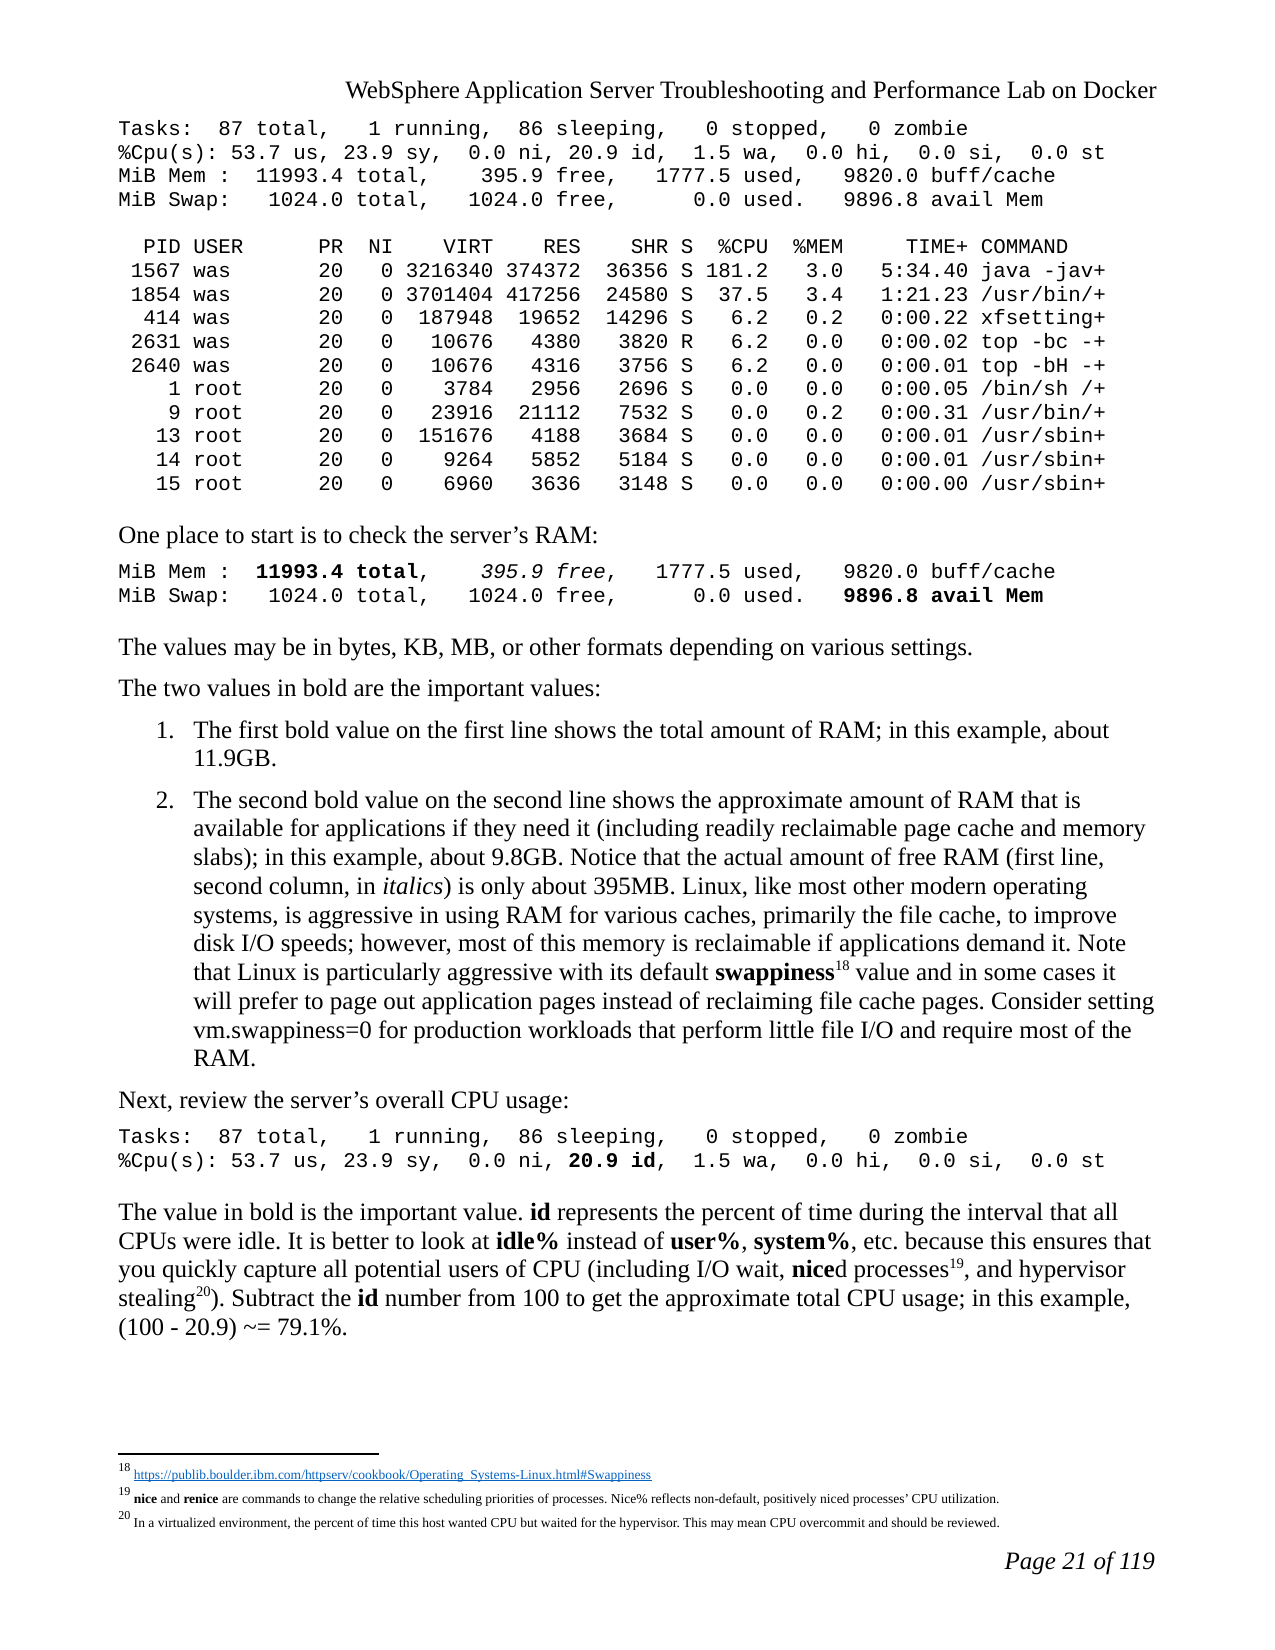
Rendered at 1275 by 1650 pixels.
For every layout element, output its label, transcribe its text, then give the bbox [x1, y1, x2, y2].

list The first bold value on the first line shows the total amount of RAM; in this example, about 11.9GB. [156, 715, 1157, 772]
text 9 root 20 0 23916 21112 7532 S 0.0 0.2 0:00.31 /usr/bin/+ [118, 402, 1157, 426]
text MiB Mem : 11993.4 total, 395.9 free, 1777.5 used, 9820.0 buff/cache [118, 165, 1157, 189]
text The values may be in bytes, KB, MB, or other formats depending on various settings. [118, 632, 1157, 661]
text 2631 was 20 0 10676 4380 3820 R 6.2 0.0 0:00.02 top -bc -+ [118, 331, 1157, 354]
list The second bold value on the second line shows the approximate amount of RAM that is available for applications if they need it (including readily reclaimable page cache and memory slabs); in this example, about 9.8GB. Notice that the actual amount of free RAM (first line, second column, in italics) is only about 395MB. Linux, like most other modern operating systems, is aggressive in using RAM for various caches, primarily the file cache, to improve disk I/O speeds; however, most of this memory is reclaimable if applications demand it. Note that Linux is particularly aggressive with its default swappiness value and in some cases it will prefer to page out application pages instead of reclaiming file cache pages. Consider setting vm.swappiness=0 for production workloads that perform little file I/O and require most of the RAM. [156, 785, 1157, 1072]
text PID USER PR NI VIRT RES SHR S %CPU %MEM TIME+ COMMAND [118, 236, 1157, 260]
text 13 root 20 0 151676 4188 3684 S 0.0 0.0 0:00.01 /usr/sbin+ [118, 426, 1157, 449]
text The value in bold is the important value. id represents the percent of time during the interval that all CPUs were idle. It is better to look at idle% instead of user%, system%, etc. because this ensures that you quickly capture all potential users of CPU (including I/O wait, niced processes, and hypervisor stealing). Subtract the id number from 100 to get the approximate total CPU usage; in this example, (100 - 20.9) ~= 79.1%. [118, 1197, 1157, 1341]
text MiB Swap: 1024.0 total, 1024.0 free, 0.0 used. 9896.8 avail Mem [118, 189, 1157, 213]
text %Cpu(s): 53.7 us, 23.9 sy, 0.0 ni, 20.9 id, 1.5 wa, 0.0 hi, 0.0 si, 0.0 st [118, 142, 1157, 165]
text 414 was 20 0 187948 19652 14296 S 6.2 0.2 0:00.22 xfsetting+ [118, 307, 1157, 331]
text 1 root 20 0 3784 2956 2696 S 0.0 0.0 0:00.05 /bin/sh /+ [118, 378, 1157, 402]
text 1567 was 20 0 3216340 374372 36356 S 181.2 3.0 5:34.40 java -jav+ [118, 260, 1157, 284]
text MiB Swap: 1024.0 total, 1024.0 free, 0.0 used. 9896.8 avail Mem [118, 585, 1157, 632]
text 14 root 20 0 9264 5852 5184 S 0.0 0.0 0:00.01 /usr/sbin+ [118, 449, 1157, 473]
text 1854 was 20 0 3701404 417256 24580 S 37.5 3.4 1:21.23 /usr/bin/+ [118, 284, 1157, 307]
text 15 root 20 0 6960 3636 3148 S 0.0 0.0 0:00.00 /usr/sbin+ [118, 473, 1157, 520]
text Tasks: 87 total, 1 running, 86 sleeping, 0 stopped, 0 zombie [118, 118, 1157, 142]
text 2640 was 20 0 10676 4316 3756 S 6.2 0.0 0:00.01 top -bH -+ [118, 354, 1157, 378]
text One place to start is to check the server’s RAM: [118, 520, 1157, 549]
text Next, review the server’s overall CPU usage: [118, 1085, 1157, 1113]
text %Cpu(s): 53.7 us, 23.9 sy, 0.0 ni, 20.9 id, 1.5 wa, 0.0 hi, 0.0 si, 0.0 st [118, 1150, 1157, 1197]
text Tasks: 87 total, 1 running, 86 sleeping, 0 stopped, 0 zombie [118, 1126, 1157, 1150]
text MiB Mem : 11993.4 total, 395.9 free, 1777.5 used, 9820.0 buff/cache [118, 561, 1157, 585]
text The two values in bold are the important values: [118, 673, 1157, 702]
